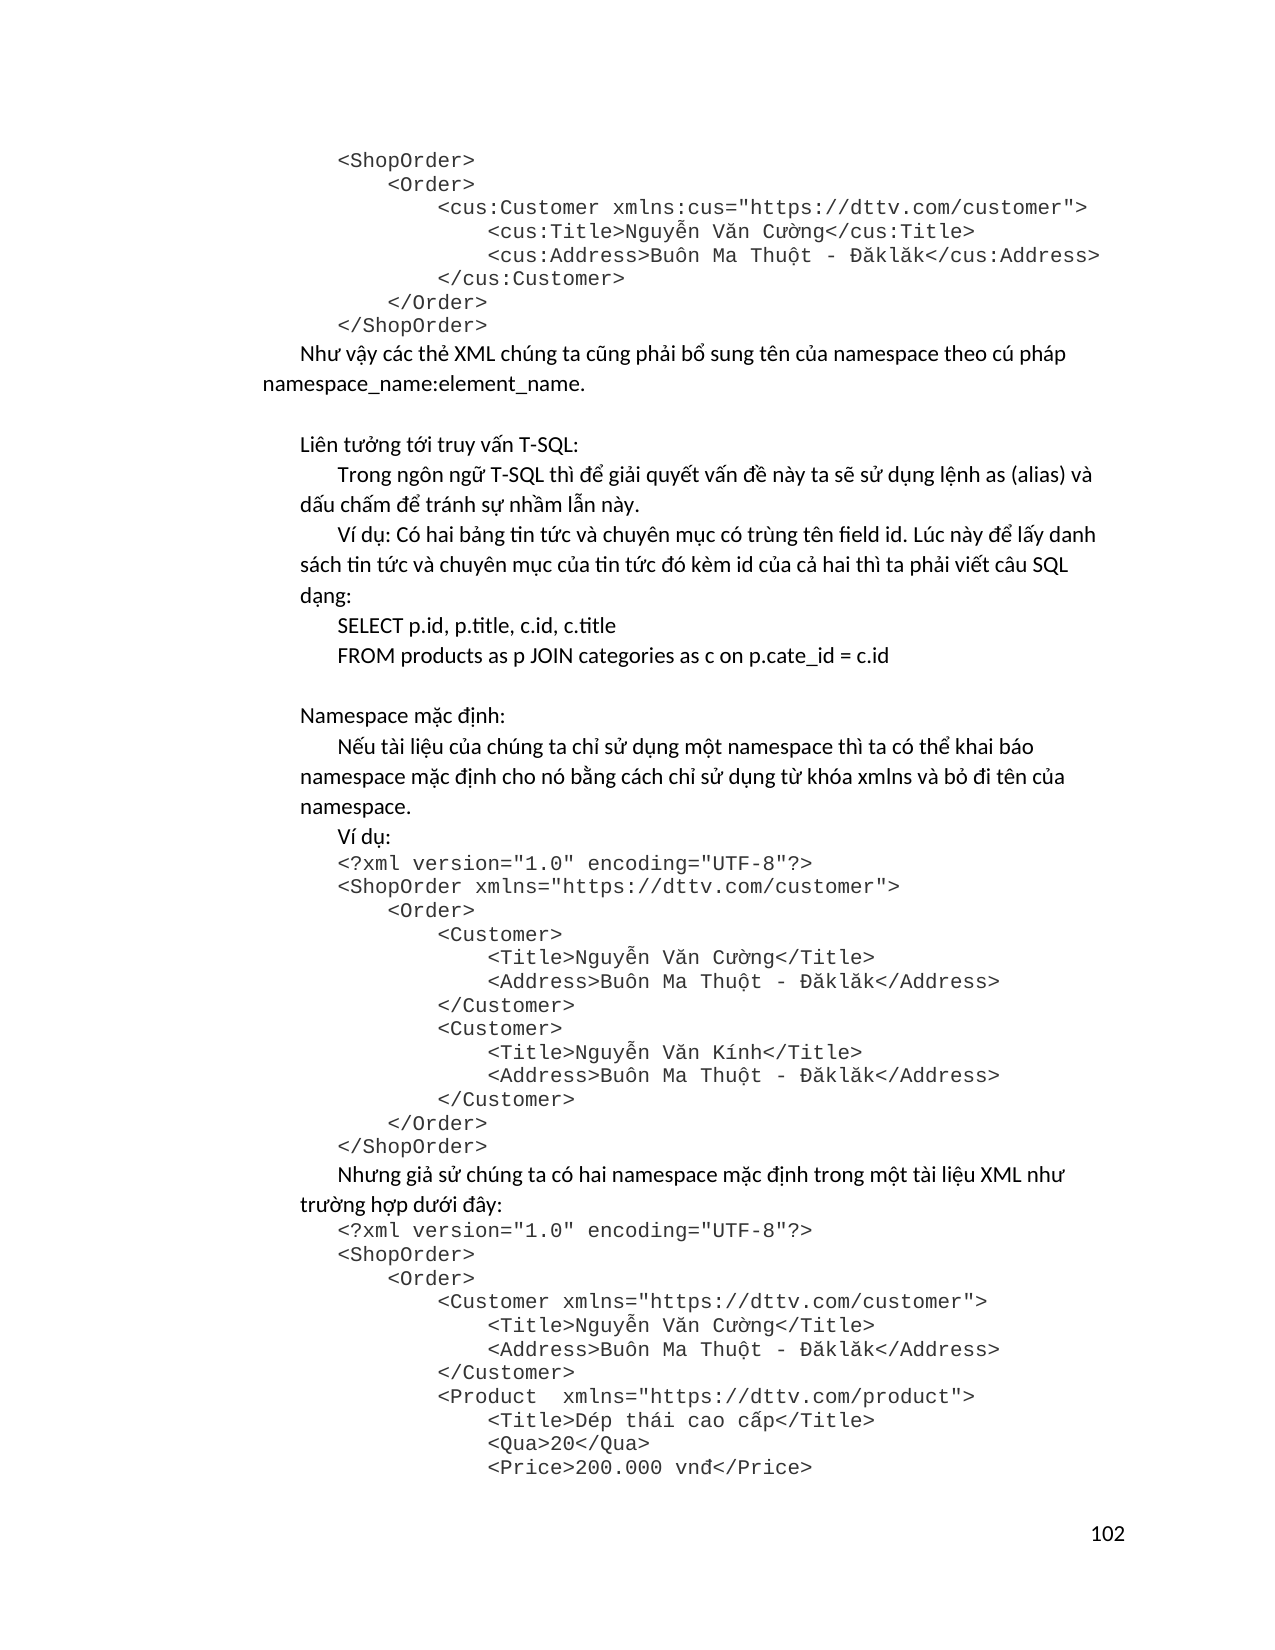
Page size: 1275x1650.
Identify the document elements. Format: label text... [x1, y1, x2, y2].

text <Title>Nguyễn Văn Cường</Title> [337, 947, 1125, 971]
text <Address>Buôn Ma Thuột - Đăklăk</Address> [337, 1339, 1125, 1362]
text <Product xmlns="https://dttv.com/product"> [337, 1386, 1125, 1410]
text <Customer xmlns="https://dttv.com/customer"> [337, 1291, 1125, 1315]
text <?xml version="1.0" encoding="UTF-8"?> [337, 1221, 1125, 1244]
text Như vậy các thẻ XML chúng ta cũng phải bổ sung tên của namespace theo cú pháp namespace_name:element_name. [262, 339, 1125, 397]
text <ShopOrder> [337, 150, 1125, 174]
text <Customer> [337, 924, 1125, 947]
text Trong ngôn ngữ T-SQL thì để giải quyết vấn đề này ta sẽ sử dụng lệnh as (alias) và dấu chấm để tránh sự nhầm lẫn này. [300, 460, 1125, 518]
text <Address>Buôn Ma Thuột - Đăklăk</Address> [337, 971, 1125, 994]
text <Title>Nguyễn Văn Cường</Title> [337, 1315, 1125, 1339]
text SELECT p.id, p.title, c.id, c.title [300, 611, 1125, 639]
text <Order> [337, 174, 1125, 197]
text <Price>200.000 vnđ</Price> [337, 1457, 1125, 1481]
text <cus:Customer xmlns:cus="https://dttv.com/customer"> [337, 197, 1125, 221]
text <cus:Address>Buôn Ma Thuột - Đăklăk</cus:Address> [337, 244, 1125, 268]
text </ShopOrder> [337, 316, 1125, 339]
text </Customer> [337, 1362, 1125, 1386]
text <?xml version="1.0" encoding="UTF-8"?> [337, 853, 1125, 876]
text </cus:Customer> [337, 268, 1125, 292]
text <Address>Buôn Ma Thuột - Đăklăk</Address> [337, 1066, 1125, 1089]
text Ví dụ: Có hai bảng tin tức và chuyên mục có trùng tên field id. Lúc này để lấy danh sách tin tức và chuyên mục của tin tức đó kèm id của cả hai thì ta phải viết câu SQL dạng: [300, 520, 1125, 609]
text </Order> [337, 292, 1125, 316]
text </Customer> [337, 1089, 1125, 1113]
text </Customer> [337, 994, 1125, 1018]
text Nếu tài liệu của chúng ta chỉ sử dụng một namespace thì ta có thể khai báo namespace mặc định cho nó bằng cách chỉ sử dụng từ khóa xmlns và bỏ đi tên của namespace. [300, 732, 1125, 820]
text FROM products as p JOIN categories as c on p.cate_id = c.id [300, 641, 1125, 669]
text Liên tưởng tới truy vấn T-SQL: [262, 430, 1125, 458]
text </ShopOrder> [337, 1136, 1125, 1160]
text <Order> [337, 1268, 1125, 1291]
text <cus:Title>Nguyễn Văn Cường</cus:Title> [337, 221, 1125, 244]
text Namespace mặc định: [262, 702, 1125, 730]
text <Title>Nguyễn Văn Kính</Title> [337, 1042, 1125, 1066]
text <Customer> [337, 1018, 1125, 1042]
text <Title>Dép thái cao cấp</Title> [337, 1410, 1125, 1433]
text Ví dụ: [300, 822, 1125, 851]
text <Order> [337, 900, 1125, 924]
text <ShopOrder> [337, 1244, 1125, 1268]
text Nhưng giả sử chúng ta có hai namespace mặc định trong một tài liệu XML như trường hợp dưới đây: [300, 1160, 1125, 1218]
text <Qua>20</Qua> [337, 1433, 1125, 1457]
text </Order> [337, 1113, 1125, 1136]
text <ShopOrder xmlns="https://dttv.com/customer"> [337, 876, 1125, 900]
